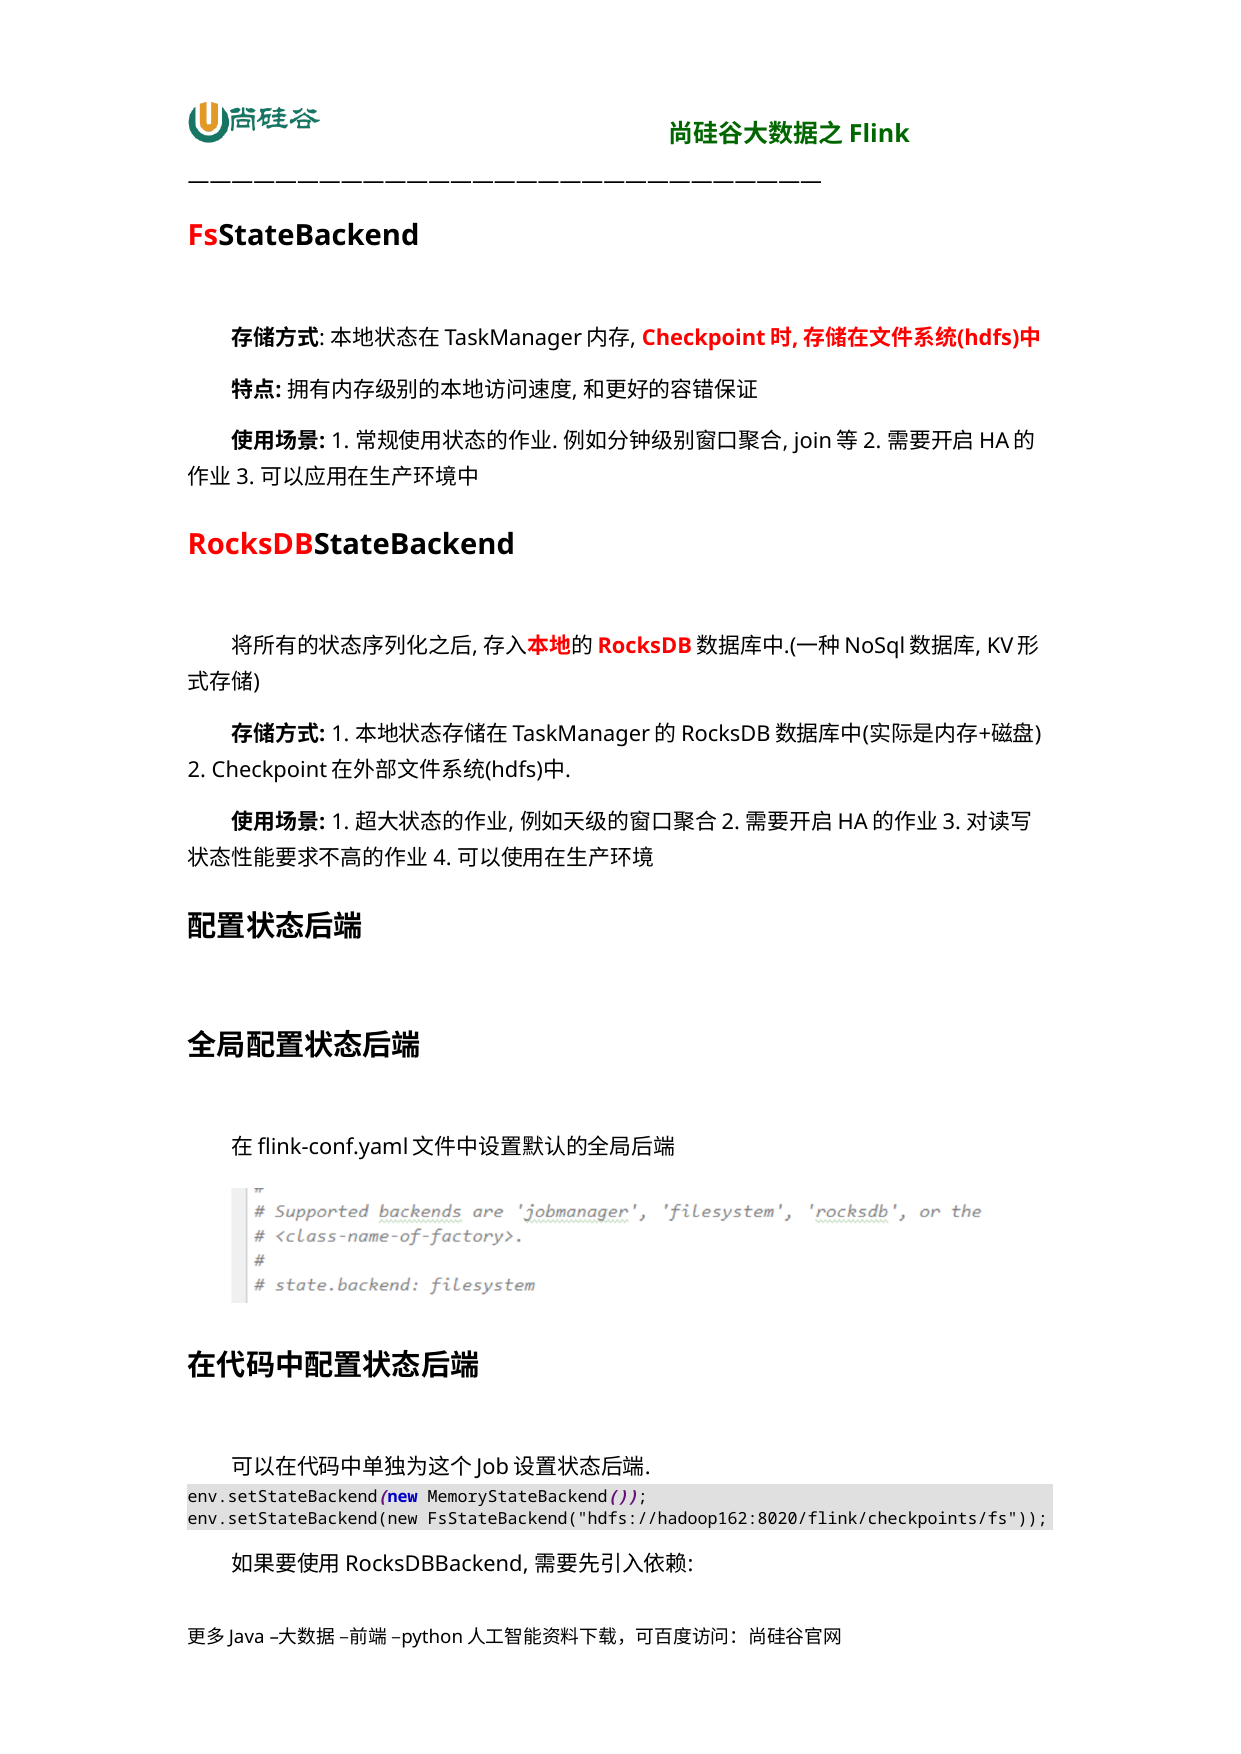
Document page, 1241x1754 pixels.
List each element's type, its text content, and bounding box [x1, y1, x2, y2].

subtitle 在代码中配置状态后端 [187, 1330, 1053, 1395]
picture [187, 101, 320, 143]
text env.setStateBackend(new FsStateBackend("hdfs://hadoop162:8020/flink/checkpoints/fs")); [187, 1507, 1053, 1530]
text 使用场景: 1. 常规使用状态的作业. 例如分钟级别窗口聚合, join等 2. 需要开启HA的作业 3. 可以应用在生产环境中 [187, 423, 1053, 491]
text 将所有的状态序列化之后, 存入本地的RocksDB数据库中.(一种NoSql数据库, KV形式存储) [187, 628, 1053, 696]
text 可以在代码中单独为这个Job设置状态后端. [187, 1449, 1053, 1481]
text 使用场景: 1. 超大状态的作业, 例如天级的窗口聚合 2. 需要开启HA的作业 3. 对读写状态性能要求不高的作业 4. 可以使用在生产环境 [187, 803, 1053, 872]
text 在flink-conf.yaml文件中设置默认的全局后端 [187, 1129, 1053, 1161]
picture [231, 1188, 996, 1303]
text 存储方式: 1. 本地状态存储在TaskManager的RocksDB数据库中(实际是内存+磁盘) 2. Checkpoint在外部文件系统(hdfs)中. [187, 716, 1053, 784]
text 如果要使用RocksDBBackend, 需要先引入依赖: [187, 1546, 1053, 1578]
text env.setStateBackend(new MemoryStateBackend()); [187, 1484, 1053, 1507]
text 存储方式: 本地状态在TaskManager内存, Checkpoint时, 存储在文件系统(hdfs)中 [187, 319, 1053, 352]
subtitle RocksDBStateBackend [187, 511, 1053, 576]
subtitle FsStateBackend [187, 202, 1053, 267]
subtitle 全局配置状态后端 [187, 1010, 1053, 1075]
subtitle 配置状态后端 [187, 891, 1053, 956]
text 特点: 拥有内存级别的本地访问速度, 和更好的容错保证 [187, 371, 1053, 404]
